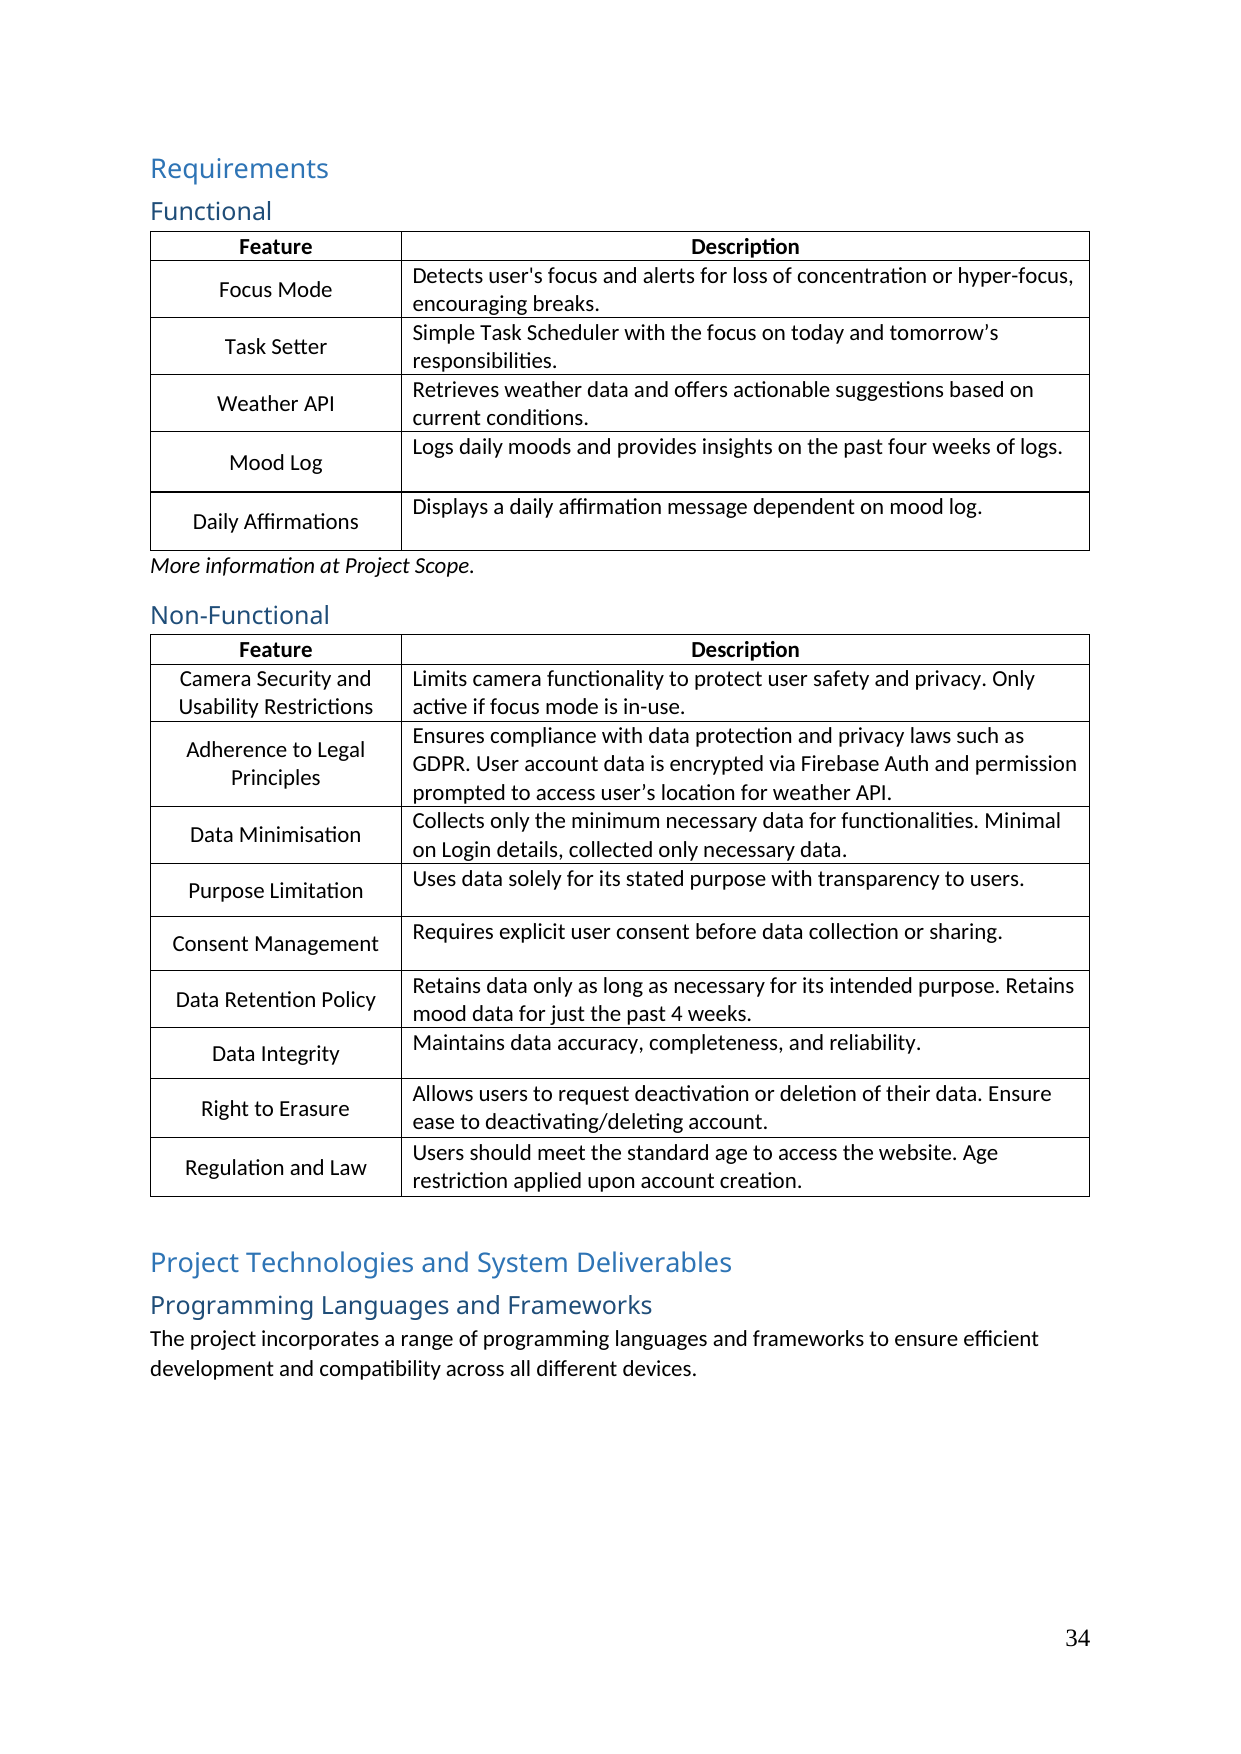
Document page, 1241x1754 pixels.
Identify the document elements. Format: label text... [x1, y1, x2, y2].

table_cell Displays a daily affirmation message dependent on mood log. [402, 493, 1089, 550]
table_cell Task Setter [151, 318, 401, 374]
table_cell Right to Erasure [151, 1079, 401, 1137]
table_cell Regulation and Law [151, 1138, 401, 1196]
table_cell Adherence to Legal Principles [151, 722, 401, 806]
table_cell Camera Security and Usability Restrictions [151, 665, 401, 721]
table_cell Purpose Limitation [151, 864, 401, 916]
table_cell Requires explicit user consent before data collection or sharing. [402, 917, 1089, 970]
text More information at Project Scope. [150, 551, 1090, 579]
table_header Description [402, 635, 1089, 663]
table_cell Daily Affirmations [151, 493, 401, 550]
table_cell Uses data solely for its stated purpose with transparency to users. [402, 864, 1089, 916]
table_cell Limits camera functionality to protect user safety and privacy. Only active if focus mode is in-use. [402, 665, 1089, 721]
subtitle Functional [150, 194, 1090, 228]
table_header Description [402, 232, 1089, 260]
table_header Feature [151, 232, 401, 260]
table_cell Focus Mode [151, 261, 401, 317]
table_cell Maintains data accuracy, completeness, and reliability. [402, 1028, 1089, 1078]
table_cell Retains data only as long as necessary for its intended purpose. Retains mood data for just the past 4 weeks. [402, 971, 1089, 1027]
table_cell Ensures compliance with data protection and privacy laws such as GDPR. User account data is encrypted via Firebase Auth and permission prompted to access user’s location for weather API. [402, 722, 1089, 806]
table_cell Simple Task Scheduler with the focus on today and tomorrow’s responsibilities. [402, 318, 1089, 374]
table_cell Data Retention Policy [151, 971, 401, 1027]
table_cell Mood Log [151, 432, 401, 491]
subtitle Programming Languages and Frameworks [150, 1288, 1090, 1322]
subtitle Non-Functional [150, 598, 1090, 632]
subtitle Project Technologies and System Deliverables [150, 1244, 1090, 1281]
table_cell Weather API [151, 375, 401, 431]
table_cell Detects user's focus and alerts for loss of concentration or hyper-focus, encouraging breaks. [402, 261, 1089, 317]
table_cell Logs daily moods and provides insights on the past four weeks of logs. [402, 432, 1089, 491]
table_cell Data Integrity [151, 1028, 401, 1078]
subtitle Requirements [150, 150, 1090, 187]
table_cell Users should meet the standard age to access the website. Age restriction applied upon account creation. [402, 1138, 1089, 1196]
table_cell Allows users to request deactivation or deletion of their data. Ensure ease to deactivating/deleting account. [402, 1079, 1089, 1137]
table_cell Data Minimisation [151, 807, 401, 863]
text The project incorporates a range of programming languages and frameworks to ensure efficient development and compatibility across all different devices. [150, 1324, 1090, 1383]
table_cell Consent Management [151, 917, 401, 970]
table_header Feature [151, 635, 401, 663]
table_cell Collects only the minimum necessary data for functionalities. Minimal on Login details, collected only necessary data. [402, 807, 1089, 863]
table_cell Retrieves weather data and offers actionable suggestions based on current conditions. [402, 375, 1089, 431]
